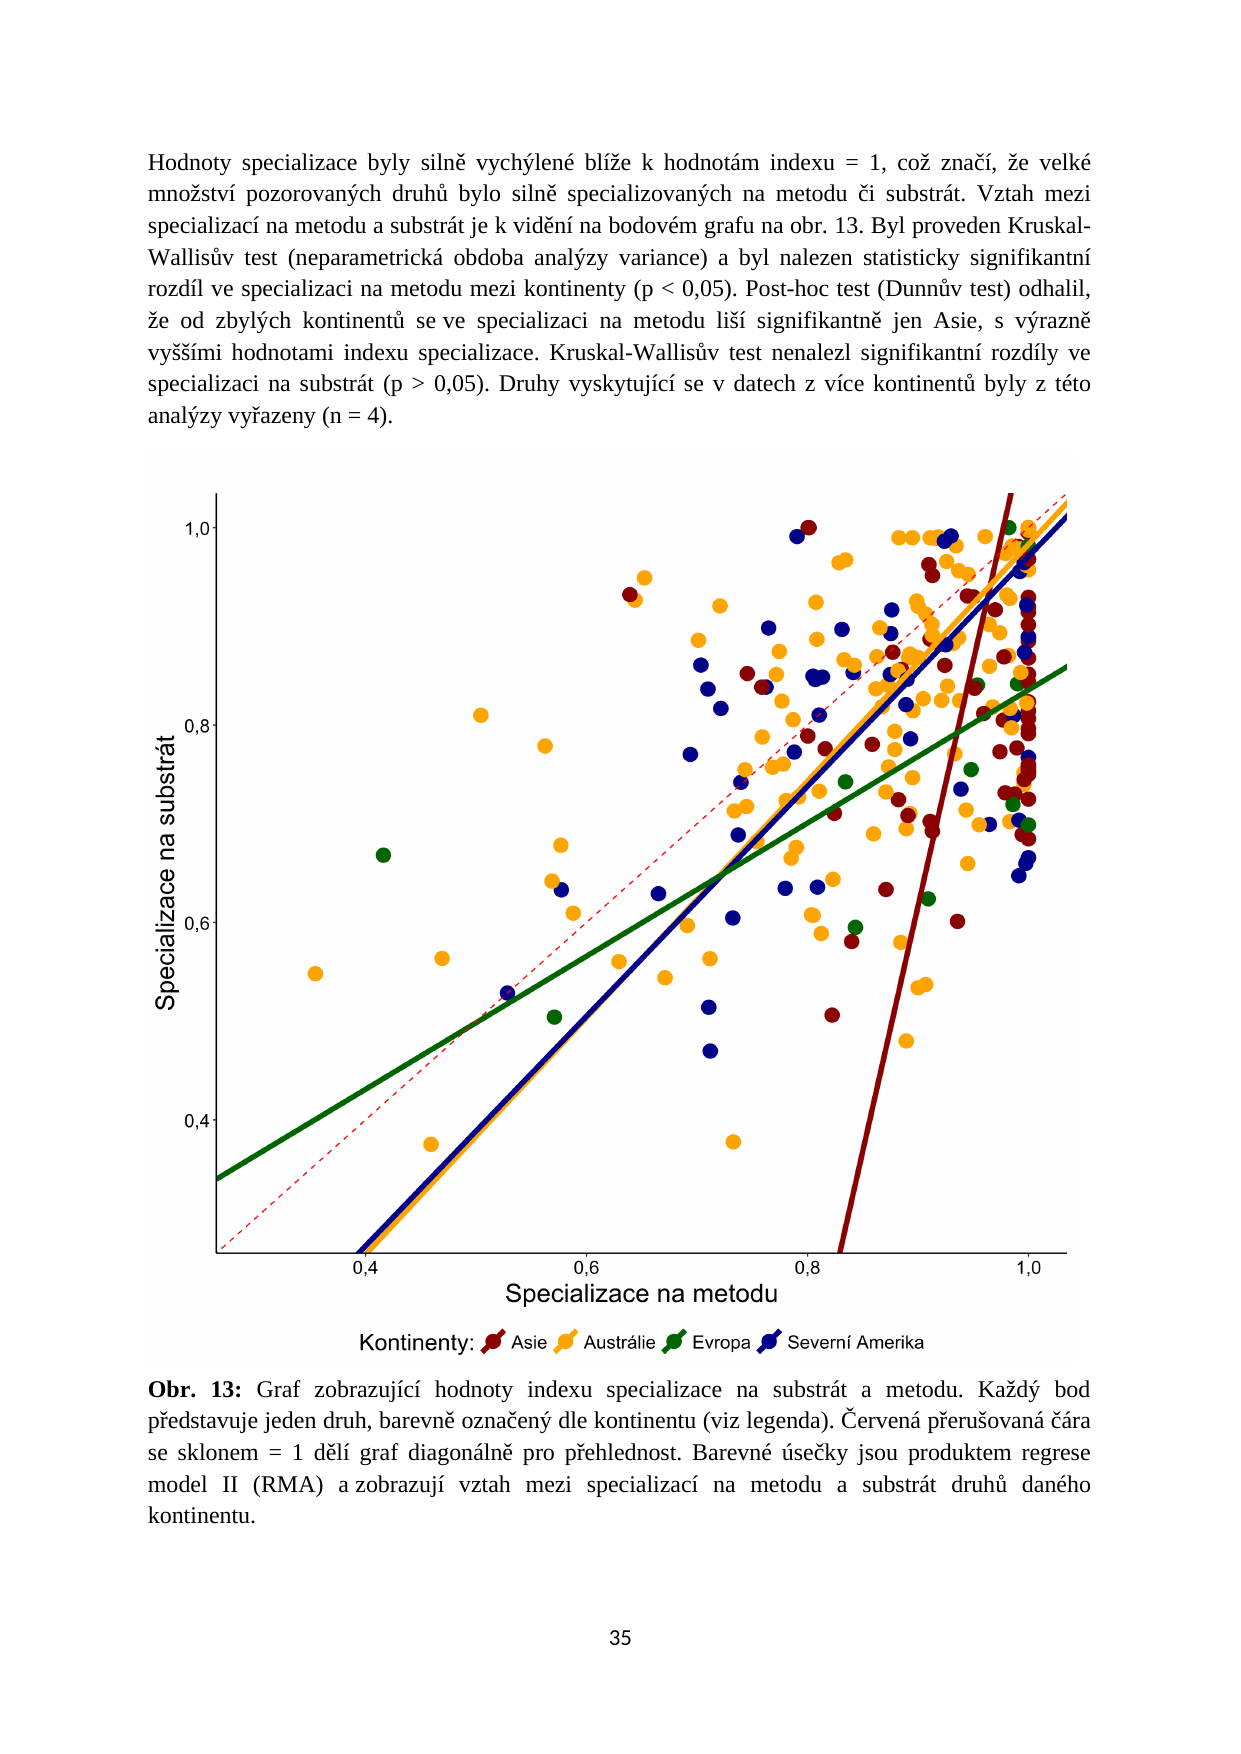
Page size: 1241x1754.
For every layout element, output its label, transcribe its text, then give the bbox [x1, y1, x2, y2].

text Hodnoty specializace byly silně vychýlené blíže k hodnotám indexu = 1, což značí, že velké množství pozorovaných druhů bylo silně specializovaných na metodu či substrát. Vztah mezi specializací na metodu a substrát je k vidění na bodovém grafu na obr. 13. Byl proveden Kruskal-Wallisův test (neparametrická obdoba analýzy variance) a byl nalezen statisticky signifikantní rozdíl ve specializaci na metodu mezi kontinenty (p < 0,05). Post-hoc test (Dunnův test) odhalil, že od zbylých kontinentů se ve specializaci na metodu liší signifikantně jen Asie, s výrazně vyššími hodnotami indexu specializace. Kruskal-Wallisův test nenalezl signifikantní rozdíly ve specializaci na substrát (p > 0,05). Druhy vyskytující se v datech z více kontinentů byly z této analýzy vyřazeny (n = 4). [148, 148, 1093, 428]
picture [147, 451, 1074, 1367]
